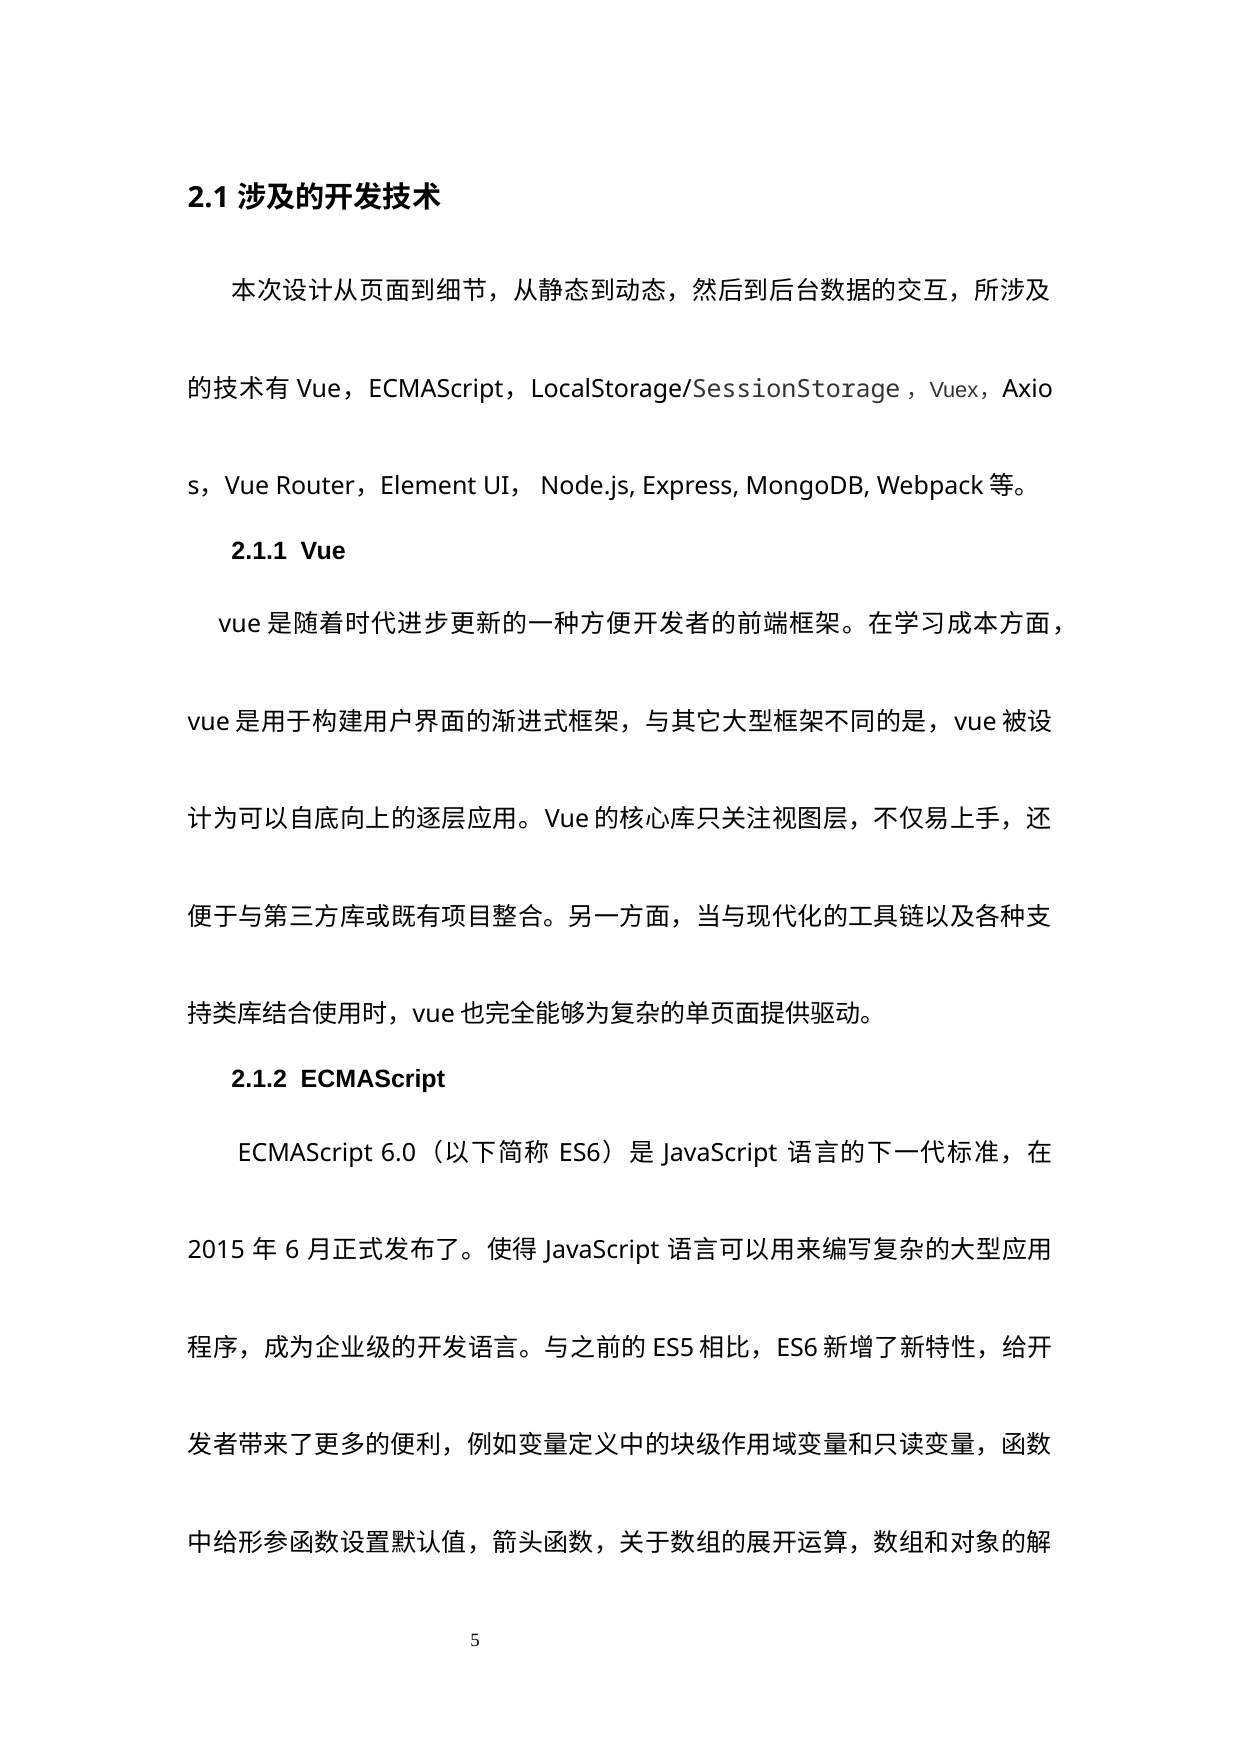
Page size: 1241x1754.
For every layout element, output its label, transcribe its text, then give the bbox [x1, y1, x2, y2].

text 2.1.1 Vue [187, 534, 1053, 567]
text 本次设计从页面到细节，从静态到动态，然后到后台数据的交互，所涉及的技术有Vue，ECMAScript，LocalStorage/SessionStorage ，Vuex，Axios，Vue Router，Element UI， Node.js, Express, MongoDB, Webpack等。 [187, 256, 1053, 516]
text vue是随着时代进步更新的一种方便开发者的前端框架。在学习成本方面，vue是用于构建用户界面的渐进式框架，与其它大型框架不同的是，vue被设计为可以自底向上的逐层应用。Vue的核心库只关注视图层，不仅易上手，还便于与第三方库或既有项目整合。另一方面，当与现代化的工具链以及各种支持类库结合使用时，vue也完全能够为复杂的单页面提供驱动。 [187, 589, 1053, 1044]
subtitle 2.1 涉及的开发技术 [187, 162, 1053, 227]
text 2.1.2 ECMAScript [187, 1063, 1053, 1095]
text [187, 1118, 1053, 1573]
